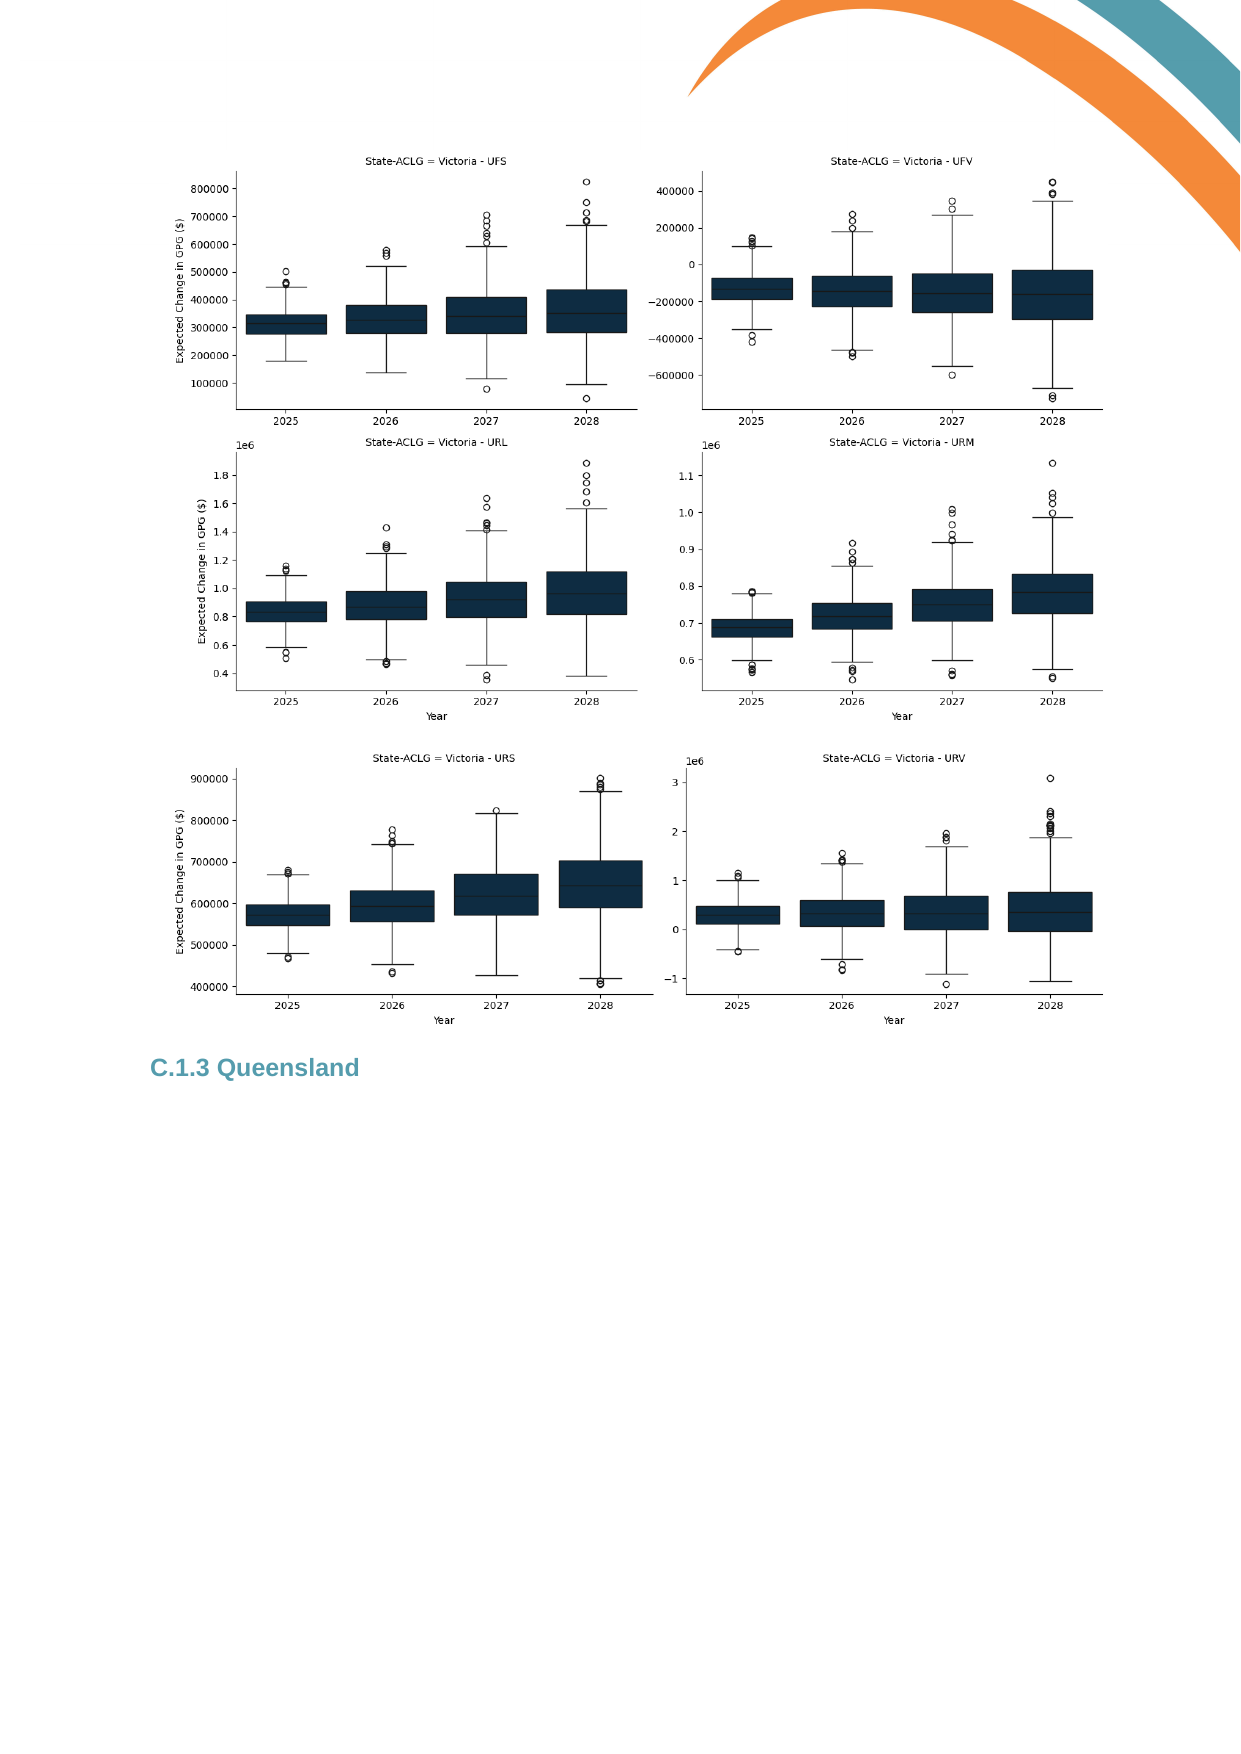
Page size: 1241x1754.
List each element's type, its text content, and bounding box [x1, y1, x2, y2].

picture [168, 746, 1109, 1033]
picture [19, 0, 1241, 729]
subtitle C.1.3 Queensland [150, 1053, 1090, 1082]
